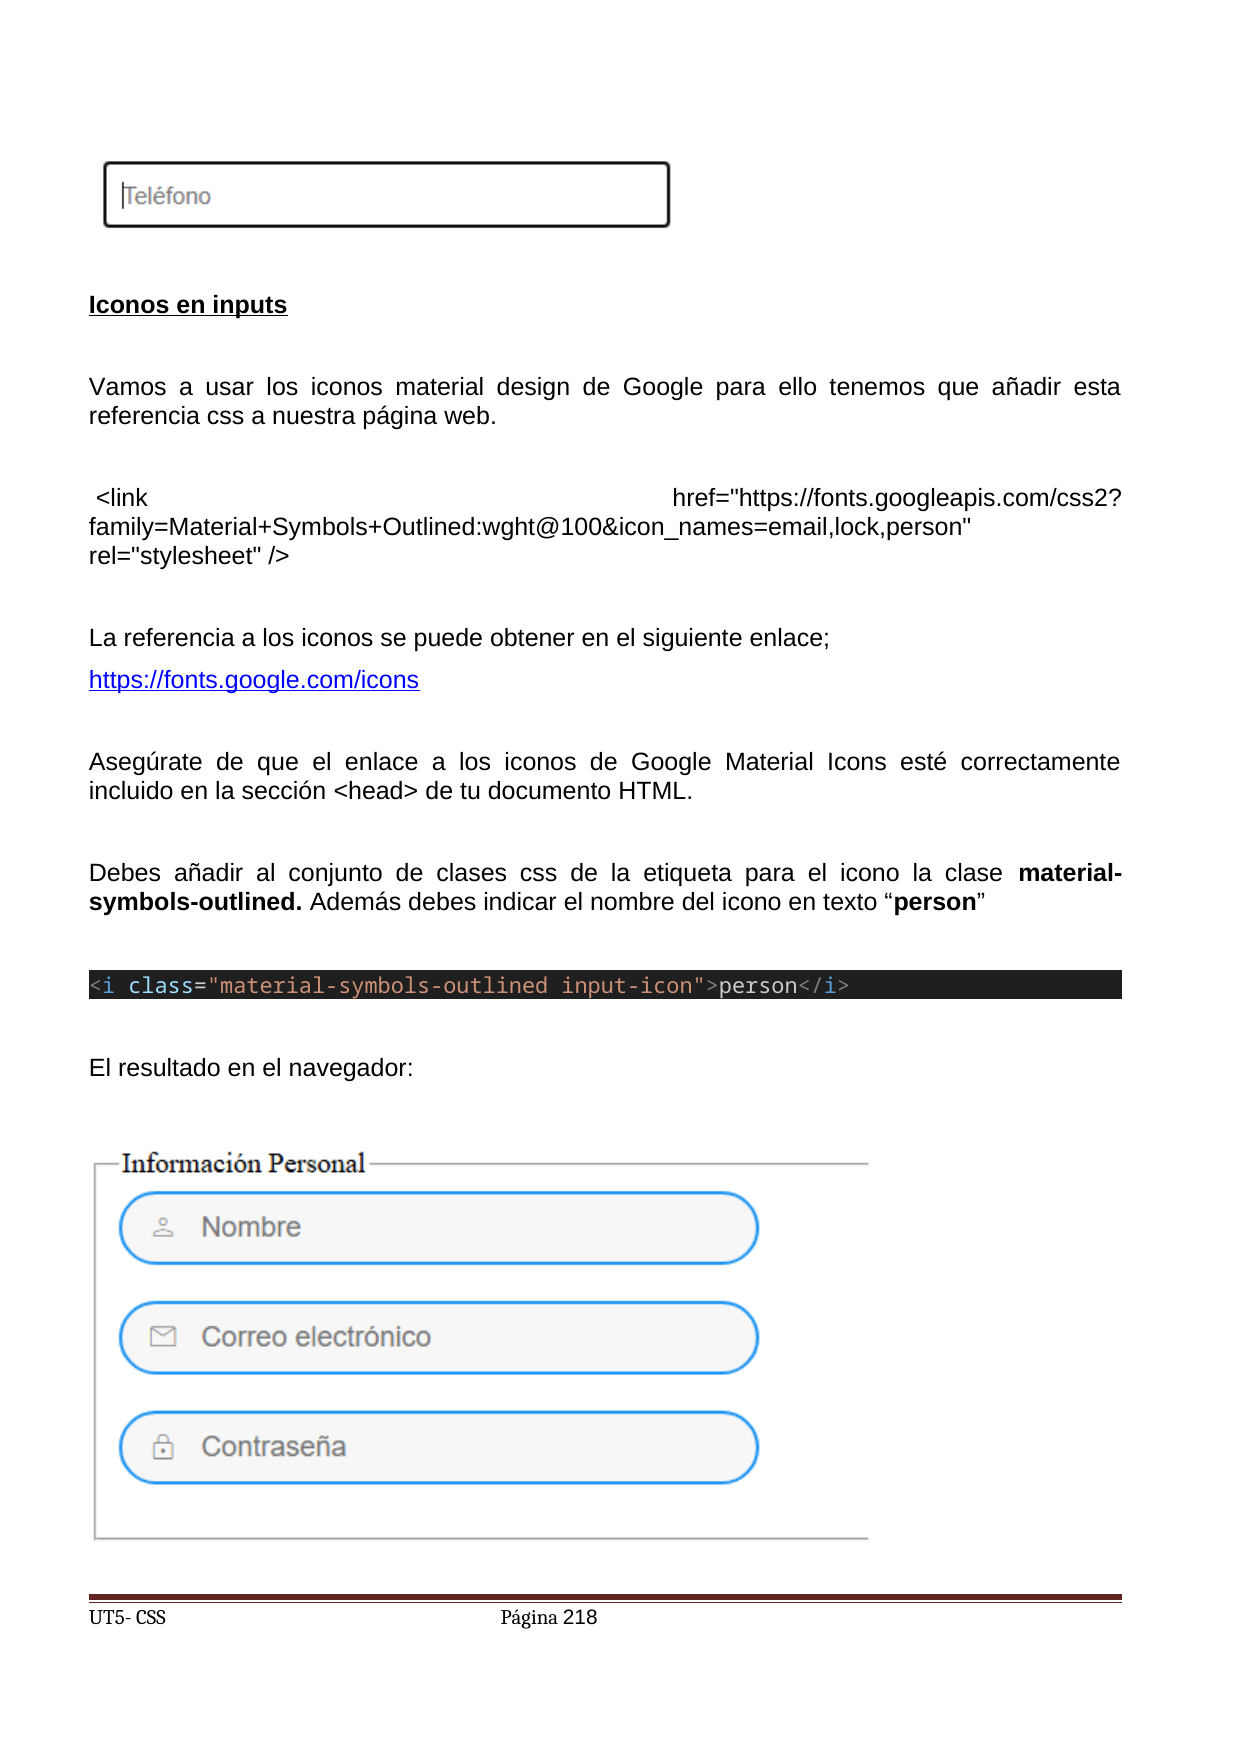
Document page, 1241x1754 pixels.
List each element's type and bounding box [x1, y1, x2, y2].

picture [88, 150, 697, 236]
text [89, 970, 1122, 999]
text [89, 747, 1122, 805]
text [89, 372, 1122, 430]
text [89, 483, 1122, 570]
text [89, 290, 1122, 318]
picture [88, 1135, 869, 1549]
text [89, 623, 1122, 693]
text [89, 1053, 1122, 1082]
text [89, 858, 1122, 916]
